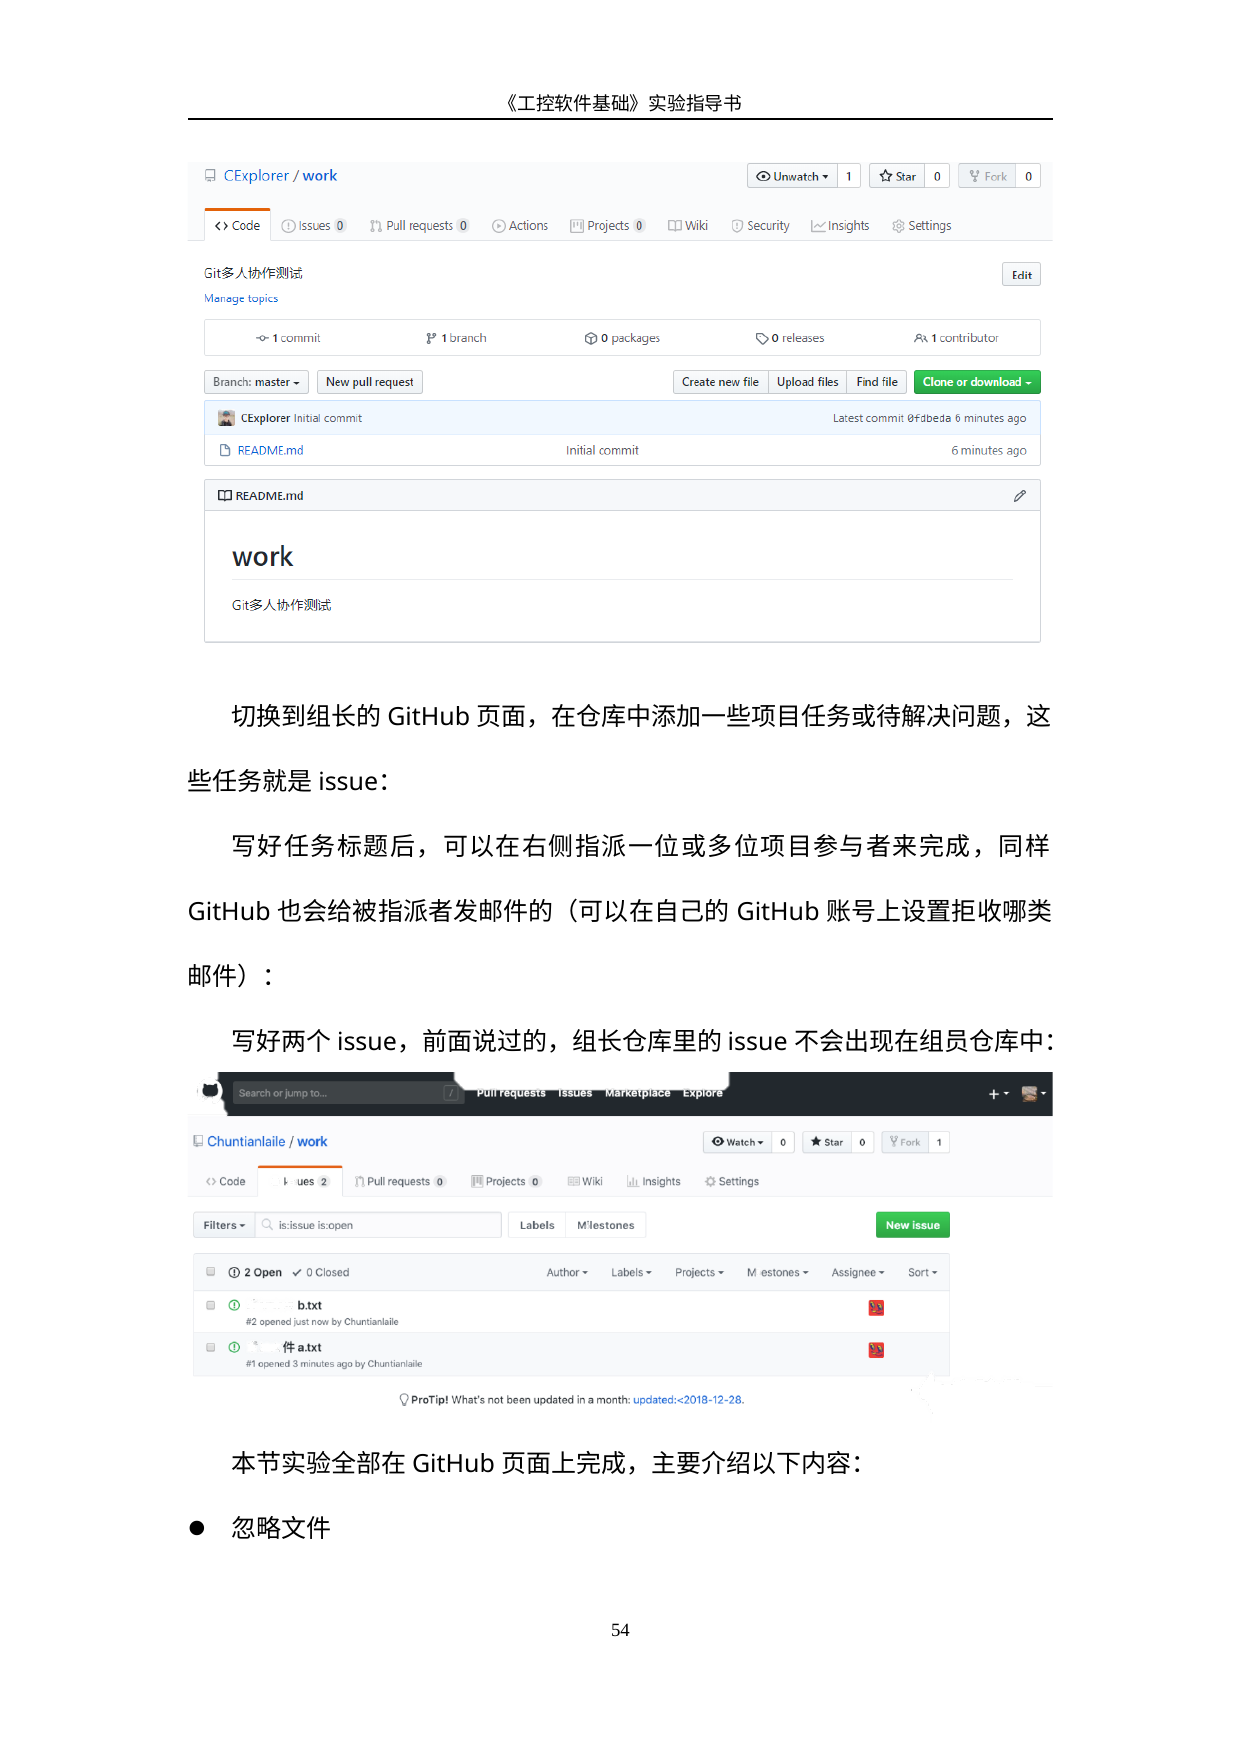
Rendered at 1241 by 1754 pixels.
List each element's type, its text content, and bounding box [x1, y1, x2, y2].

text 写好任务标题后，可以在右侧指派一位或多位项目参与者来完成，同样 GitHub 也会给被指派者发邮件的（可以在自己的 GitHub 账号上设置拒收哪类邮件）： [187, 812, 1053, 1007]
text 本节实验全部在 GitHub 页面上完成，主要介绍以下内容： [187, 1429, 1053, 1494]
picture [187, 162, 1053, 669]
text 切换到组长的 GitHub 页面，在仓库中添加一些项目任务或待解决问题，这些任务就是 issue： [187, 682, 1053, 812]
text 写好两个 issue，前面说过的，组长仓库里的 issue 不会出现在组员仓库中： [187, 1007, 1053, 1072]
picture [187, 1072, 1053, 1423]
list 忽略文件 [187, 1494, 1053, 1559]
